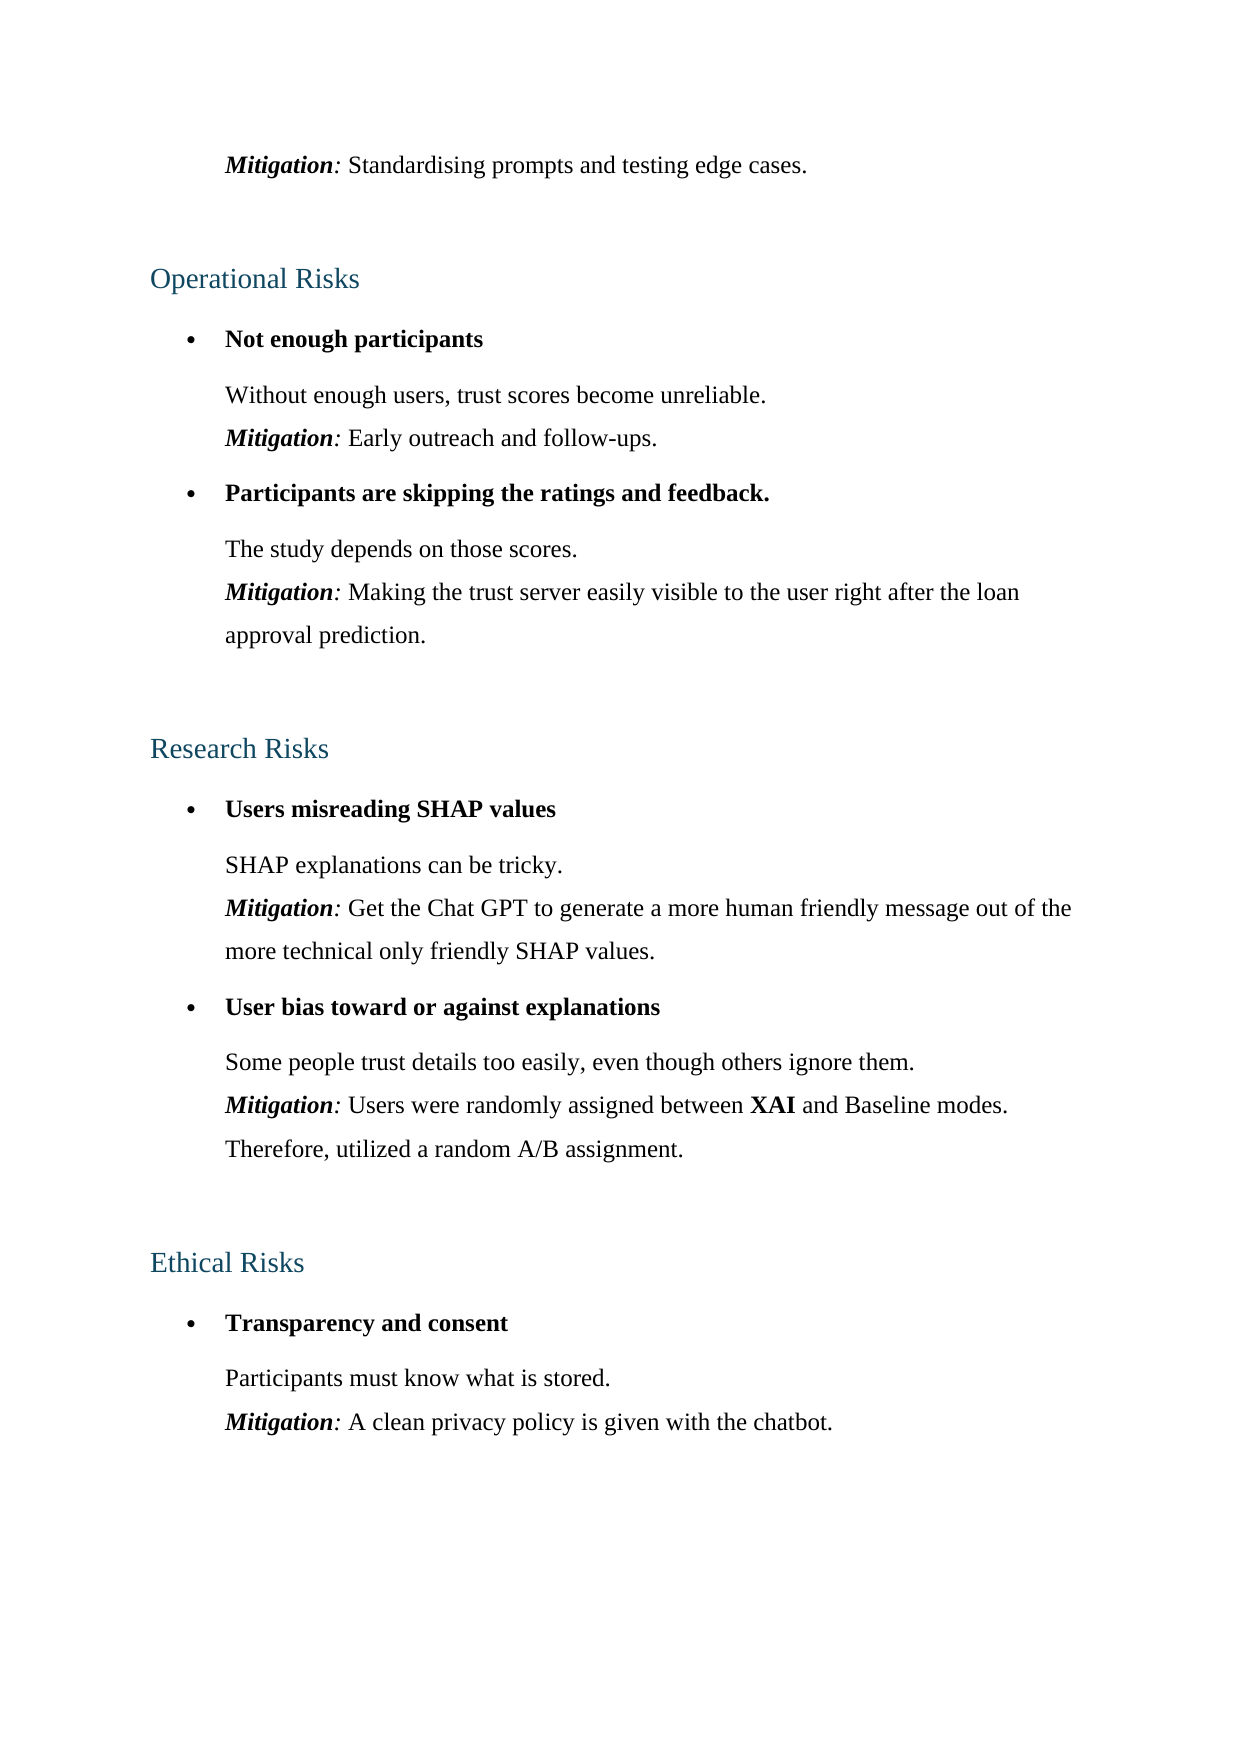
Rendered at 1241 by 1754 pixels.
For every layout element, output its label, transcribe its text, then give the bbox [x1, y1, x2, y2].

text Mitigation: Get the Chat GPT to generate a more human friendly message out of the more technical only friendly SHAP values. [225, 893, 1090, 965]
list Transparency and consent [187, 1308, 1090, 1337]
list Users misreading SHAP values [187, 794, 1090, 823]
text Mitigation: Users were randomly assigned between XAI and Baseline modes. Therefore, utilized a random A/B assignment. [225, 1091, 1090, 1162]
subtitle Ethical Risks [150, 1245, 1090, 1278]
text Mitigation: Early outreach and follow-ups. [225, 423, 1090, 452]
list Not enough participants [187, 324, 1090, 353]
text Mitigation: A clean privacy policy is given with the chatbot. [225, 1407, 1090, 1435]
text Participants must know what is stored. [225, 1363, 1090, 1392]
text Some people trust details too easily, even though others ignore them. [225, 1047, 1090, 1076]
text Mitigation: Making the trust server easily visible to the user right after the loan approval prediction. [225, 577, 1090, 649]
text Without enough users, trust scores become unreliable. [225, 380, 1090, 408]
list User bias toward or against explanations [187, 992, 1090, 1021]
text Mitigation: Standardising prompts and testing edge cases. [225, 150, 1090, 179]
subtitle Research Risks [150, 732, 1090, 765]
subtitle Operational Risks [150, 261, 1090, 295]
text SHAP explanations can be tricky. [225, 850, 1090, 879]
list Participants are skipping the ratings and feedback. [187, 478, 1090, 507]
text The study depends on those scores. [225, 534, 1090, 563]
